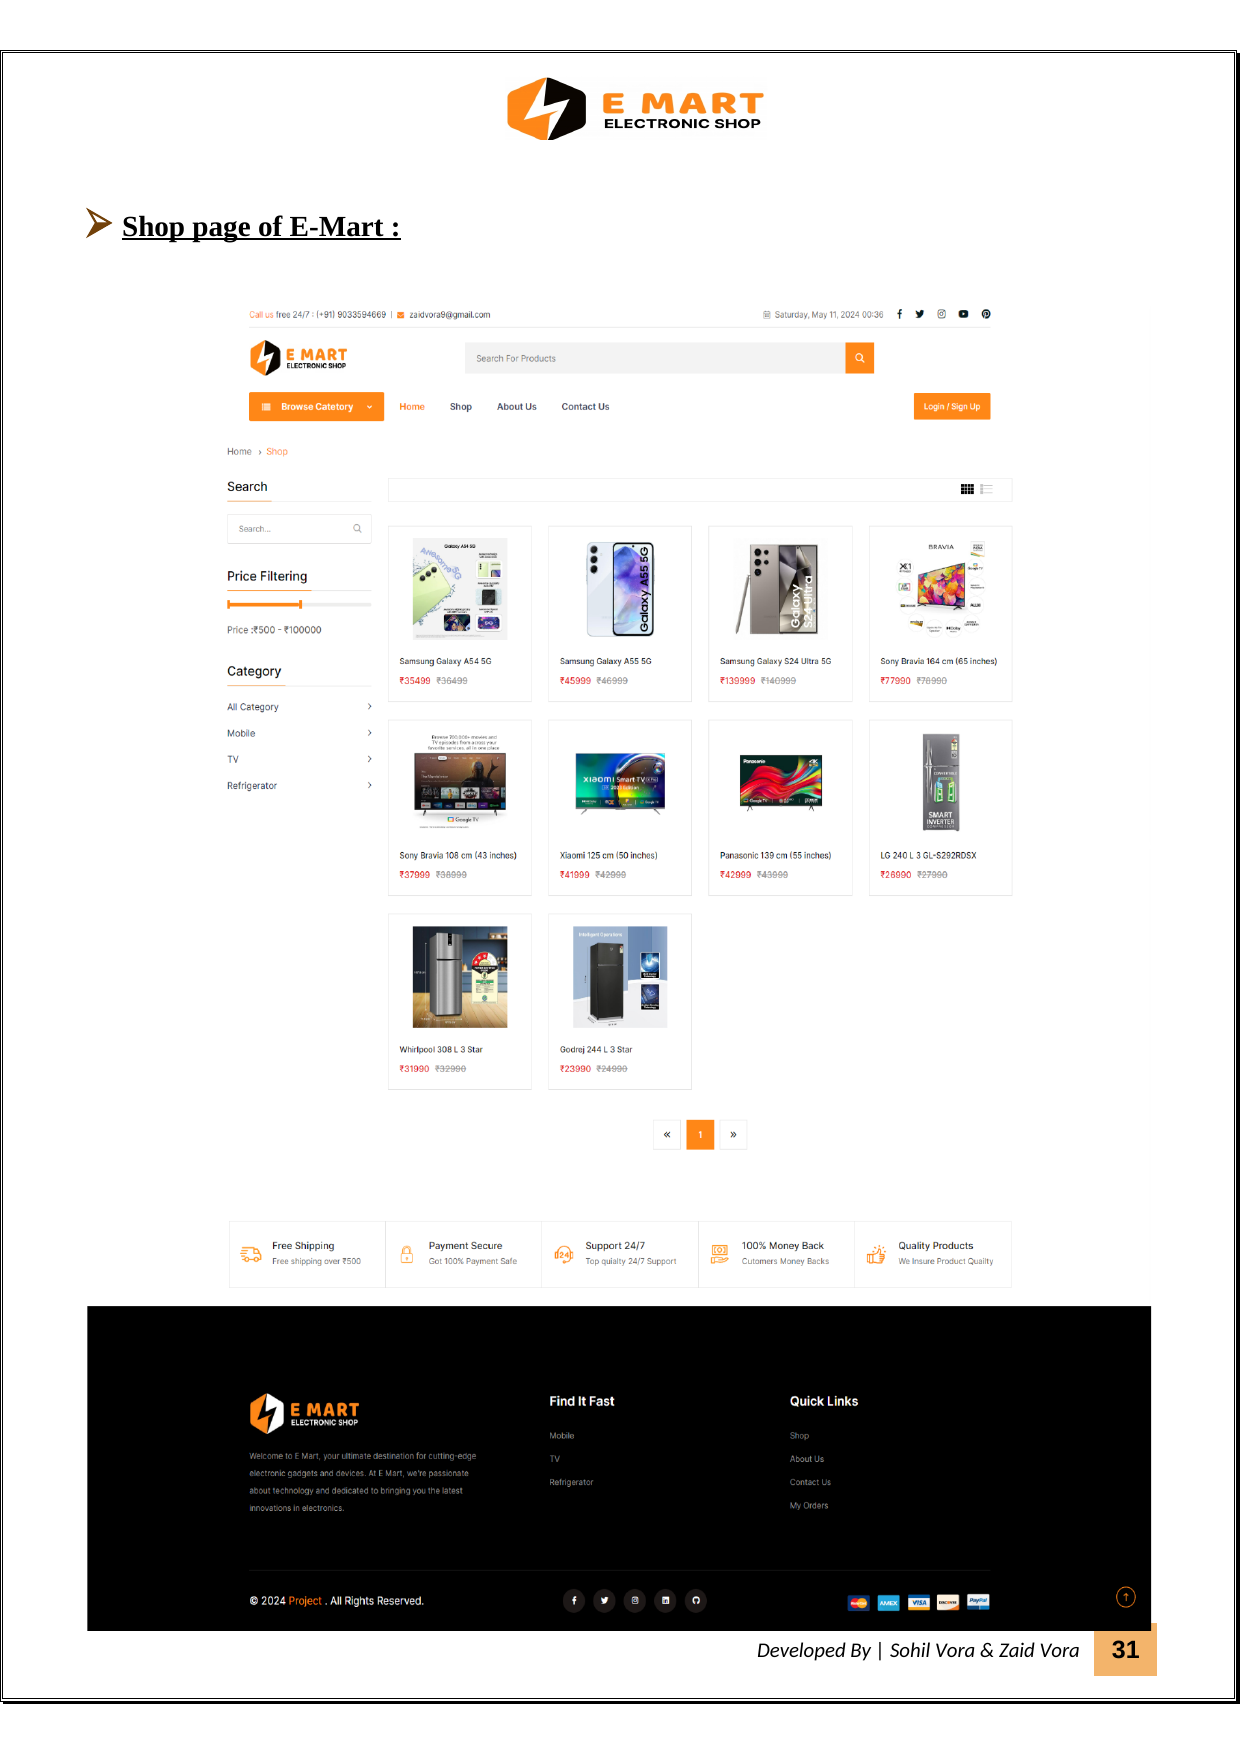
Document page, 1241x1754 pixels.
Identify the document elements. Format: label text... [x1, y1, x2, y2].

picture [504, 76, 767, 139]
list Shop page of E-Mart : [84, 209, 1096, 244]
picture [87, 302, 1152, 1631]
